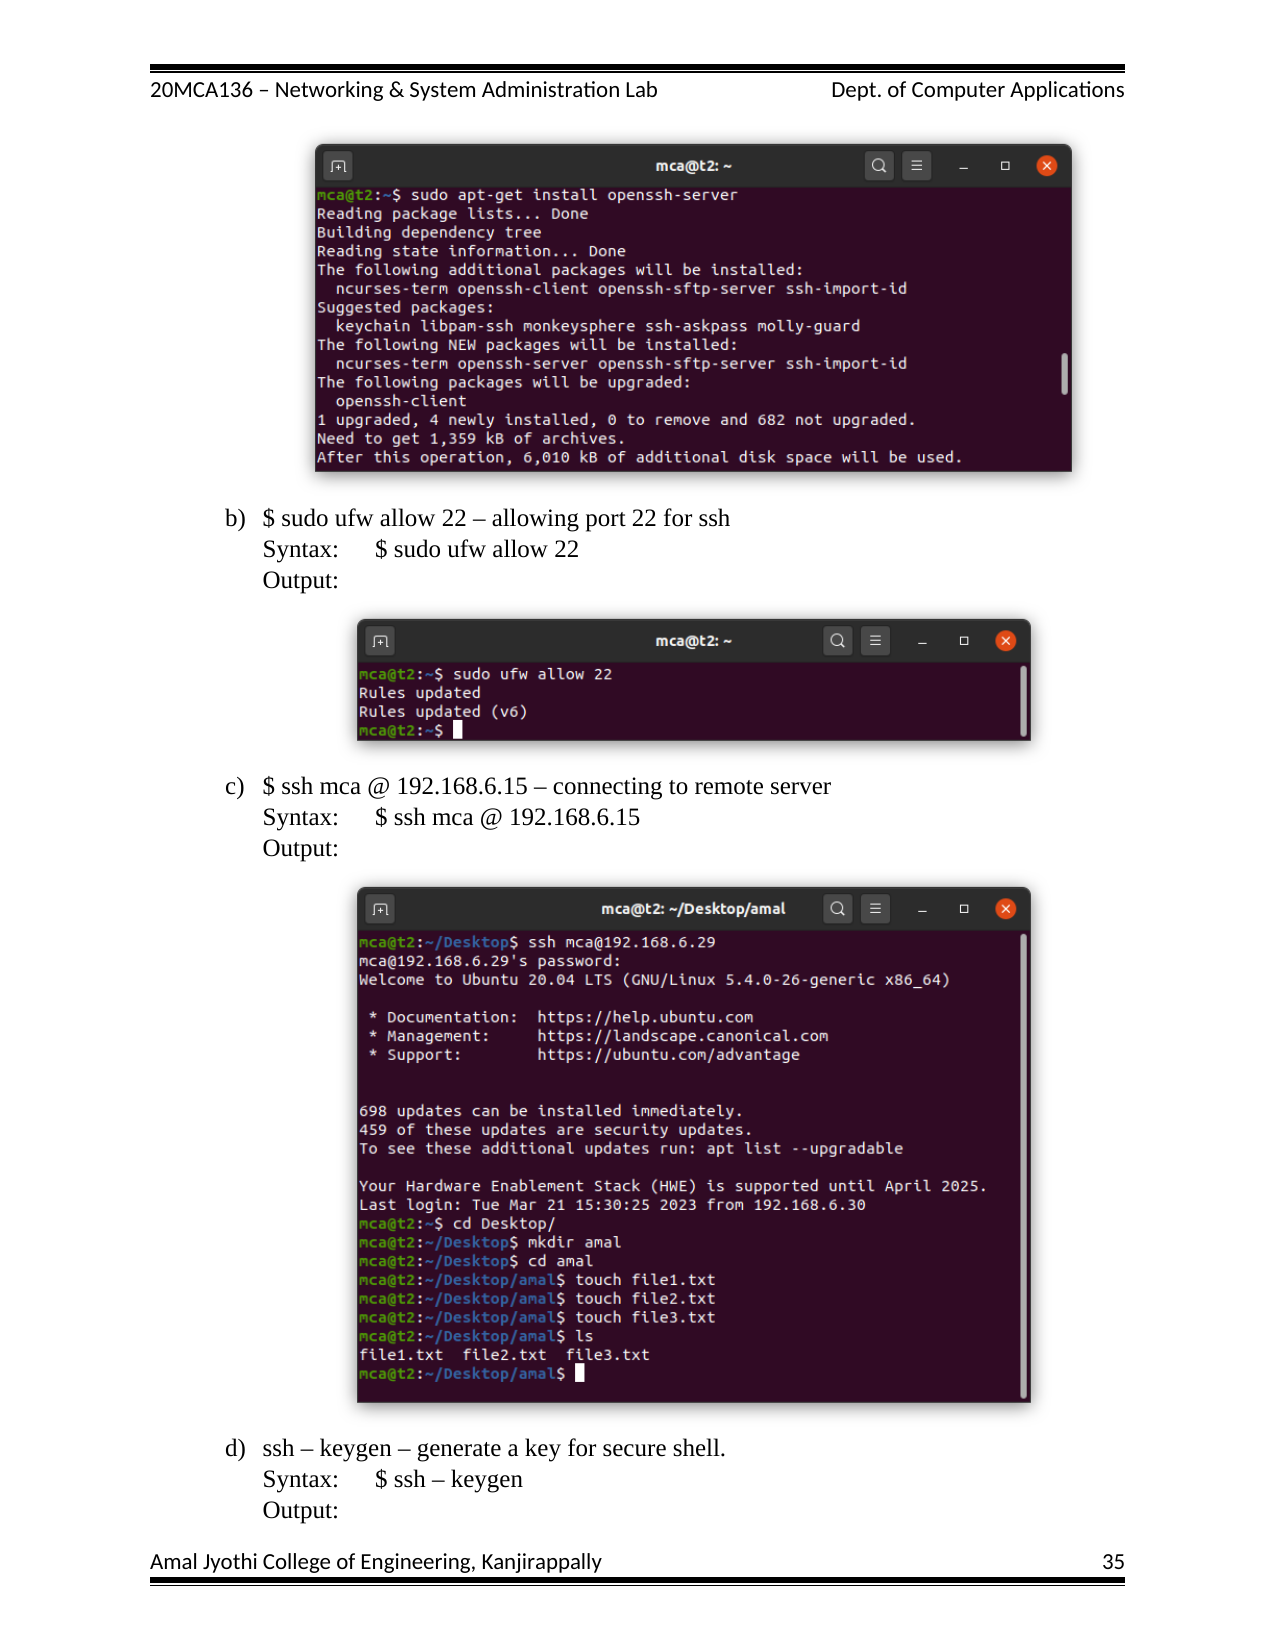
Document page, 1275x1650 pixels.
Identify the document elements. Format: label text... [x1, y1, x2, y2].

list $ sudo ufw allow 22 – allowing port 22 for ssh [225, 503, 1125, 532]
list Syntax: $ ssh – keygen [262, 1464, 1125, 1493]
list $ ssh mca @ 192.168.6.15 – connecting to remote server [225, 771, 1125, 800]
picture [331, 864, 1057, 1432]
list Output: [262, 565, 1125, 594]
list Syntax: $ ssh mca @ 192.168.6.15 [262, 802, 1125, 831]
picture [331, 596, 1057, 770]
list Output: [262, 833, 1125, 862]
list ssh – keygen – generate a key for secure shell. [225, 1433, 1125, 1462]
picture [289, 121, 1098, 501]
list Syntax: $ sudo ufw allow 22 [262, 534, 1125, 563]
list Output: [262, 1496, 1125, 1524]
